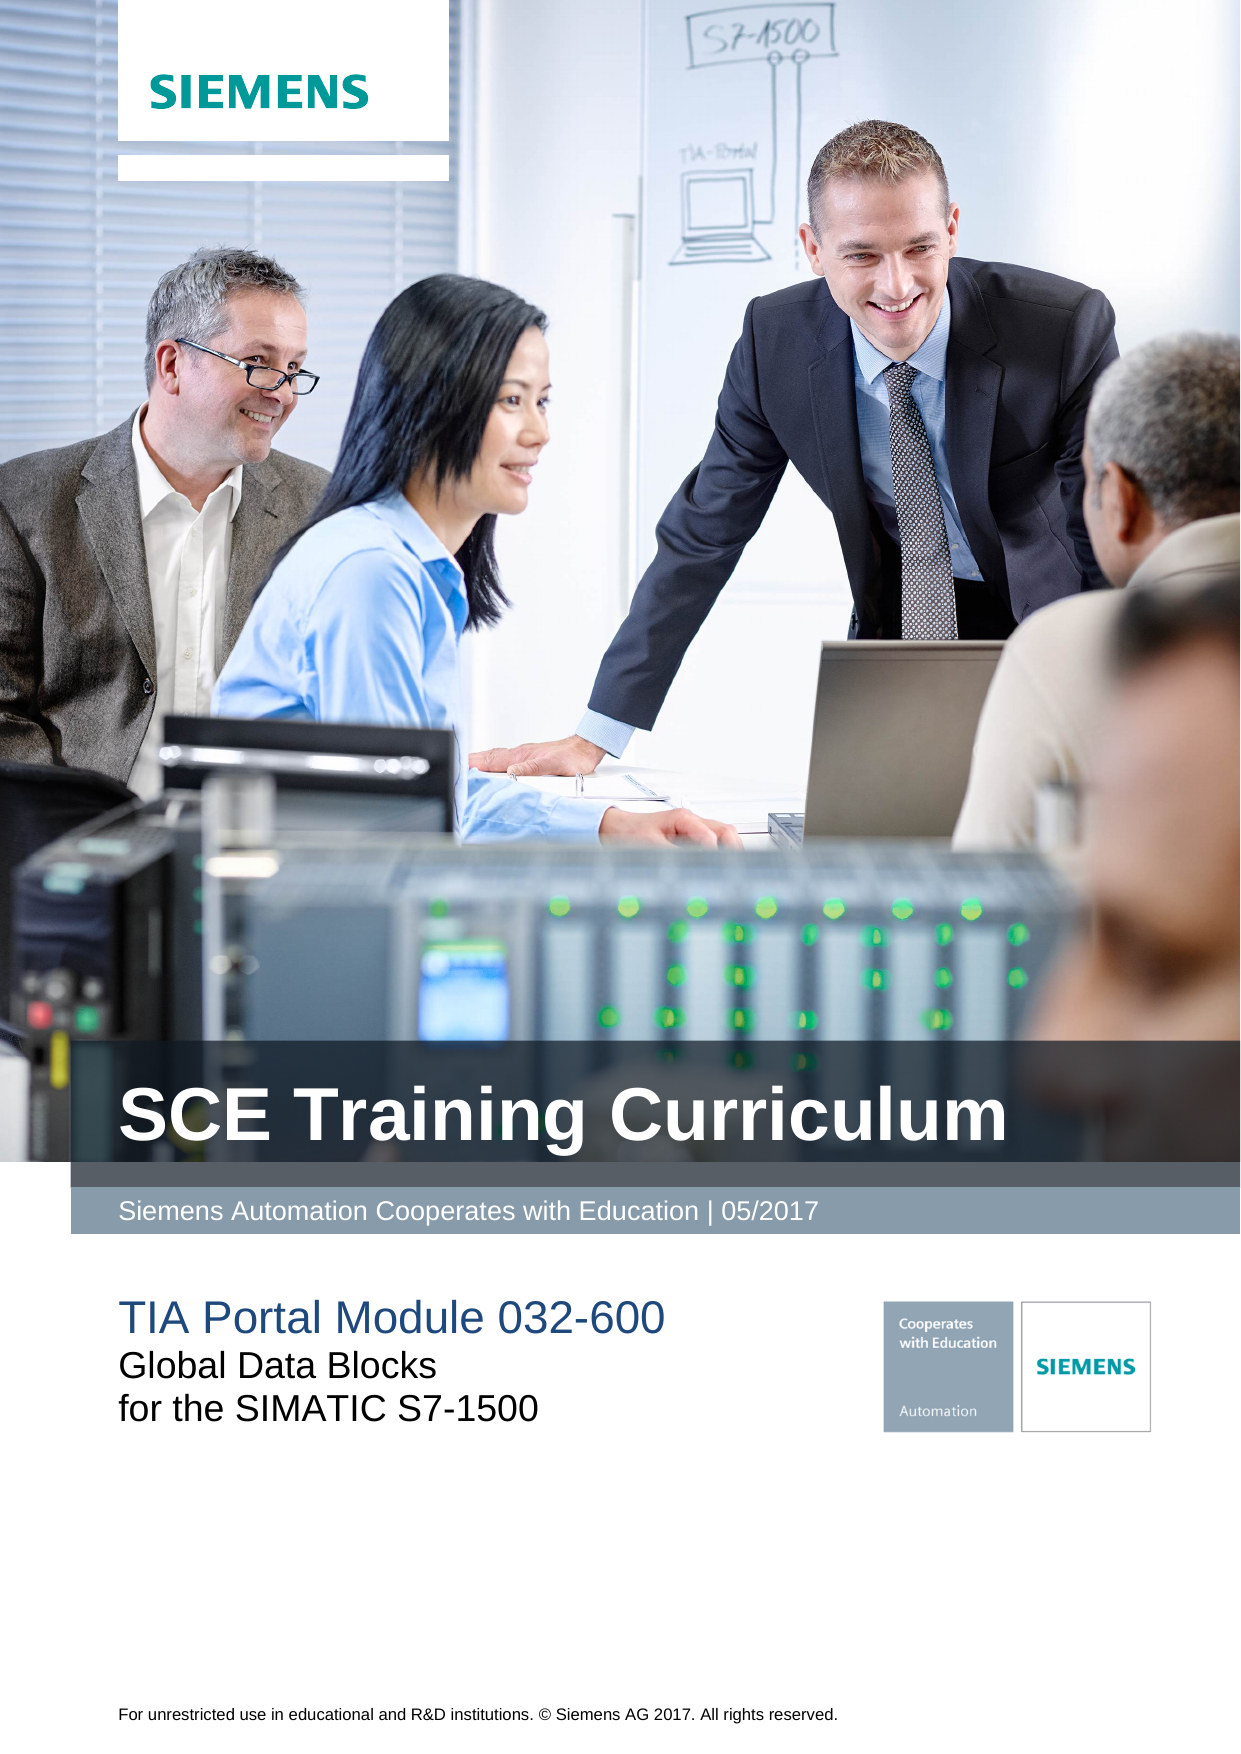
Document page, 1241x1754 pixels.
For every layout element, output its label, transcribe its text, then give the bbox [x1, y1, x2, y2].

text TIA Portal Module 032-600 [118, 1290, 1092, 1343]
text Global Data Blocks for the SIMATIC S7-1500 [118, 1343, 1092, 1429]
picture [0, 0, 1241, 1162]
picture [873, 1296, 1161, 1438]
